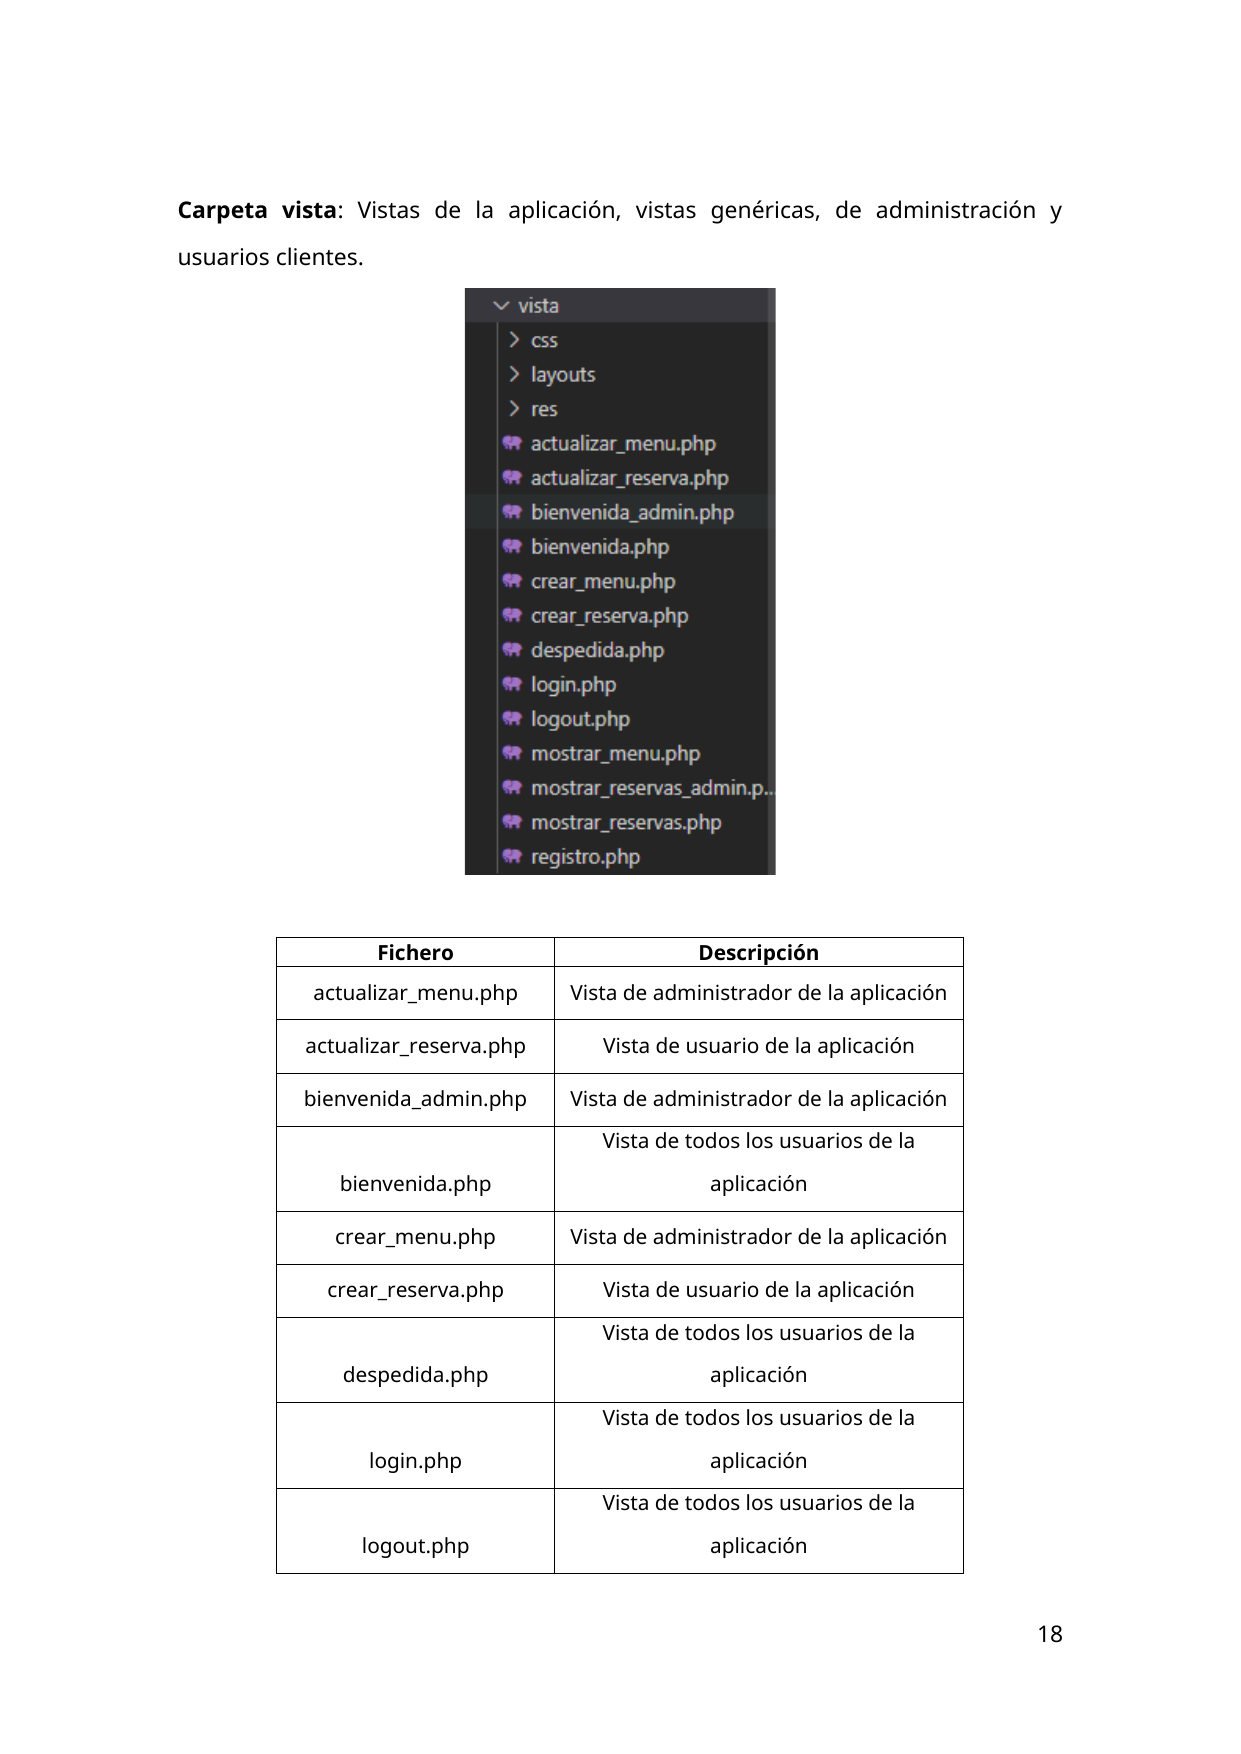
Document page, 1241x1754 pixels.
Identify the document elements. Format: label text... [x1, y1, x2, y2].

table_header Fichero [277, 938, 554, 966]
table_cell Vista de usuario de la aplicación [555, 1265, 963, 1317]
table_cell bienvenida_admin.php [277, 1074, 554, 1126]
table_cell Vista de todos los usuarios de la aplicación [555, 1318, 963, 1402]
picture [464, 288, 776, 875]
table_cell crear_menu.php [277, 1212, 554, 1264]
table_cell crear_reserva.php [277, 1265, 554, 1317]
table_cell Vista de administrador de la aplicación [555, 1212, 963, 1264]
table_header Descripción [555, 938, 963, 966]
table_cell Vista de usuario de la aplicación [555, 1020, 963, 1072]
table_cell Vista de administrador de la aplicación [555, 967, 963, 1019]
table_cell bienvenida.php [277, 1127, 554, 1211]
table_cell Vista de administrador de la aplicación [555, 1074, 963, 1126]
table_cell Vista de todos los usuarios de la aplicación [555, 1403, 963, 1487]
table_cell despedida.php [277, 1318, 554, 1402]
table_cell Vista de todos los usuarios de la aplicación [555, 1127, 963, 1211]
table_cell actualizar_reserva.php [277, 1020, 554, 1072]
table_cell login.php [277, 1403, 554, 1487]
text Carpeta vista: Vistas de la aplicación, vistas genéricas, de administración y usuarios clientes. [177, 194, 1063, 273]
table_cell Vista de todos los usuarios de la aplicación [555, 1489, 963, 1573]
table_cell actualizar_menu.php [277, 967, 554, 1019]
table_cell logout.php [277, 1489, 554, 1573]
